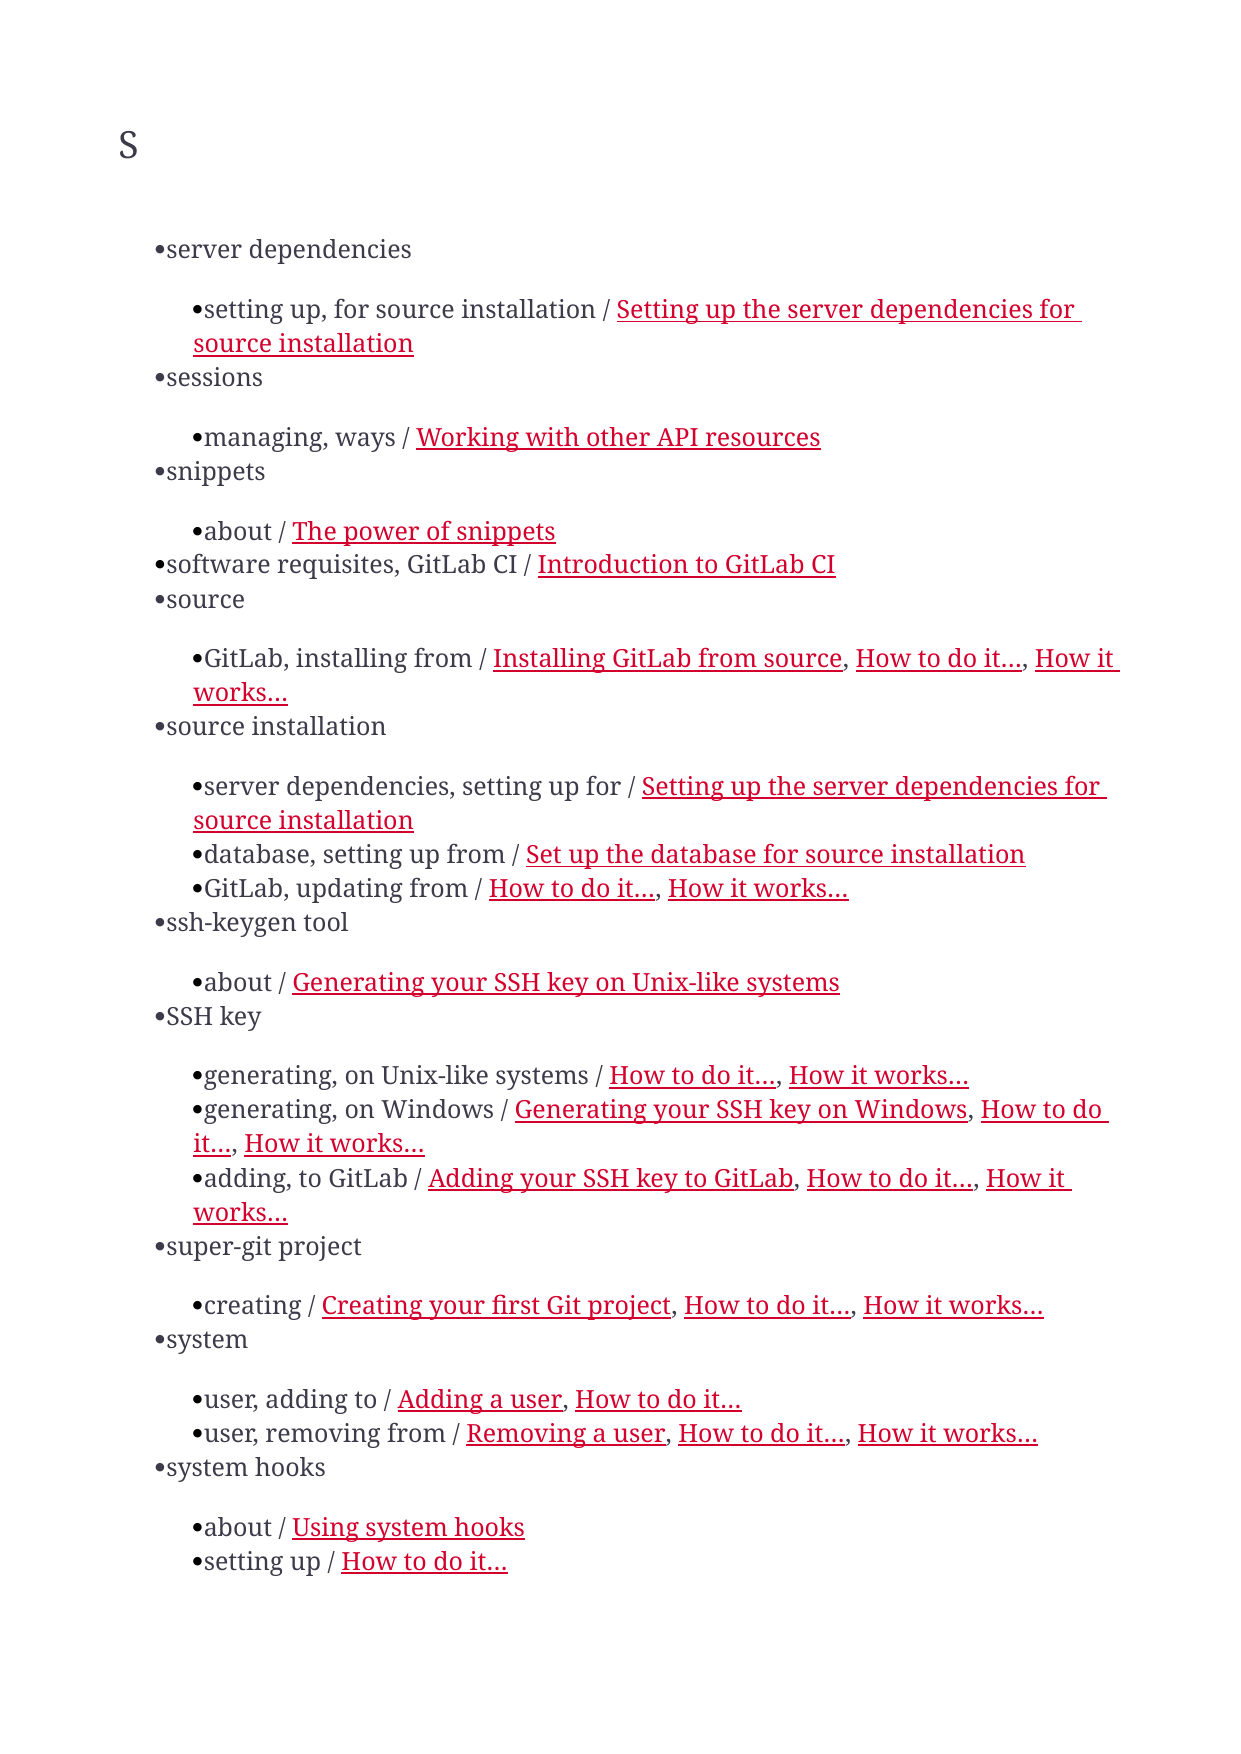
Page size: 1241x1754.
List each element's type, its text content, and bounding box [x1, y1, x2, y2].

list source [156, 581, 1122, 615]
list GitLab, updating from / How to do it…, How it works… [193, 871, 1122, 905]
list database, setting up from / Set up the database for source installation [193, 837, 1122, 871]
list snippets [156, 453, 1122, 488]
list generating, on Windows / Generating your SSH key on Windows, How to do it…, How it works… [193, 1092, 1122, 1160]
list setting up, for source installation / Setting up the server dependencies for source installation [193, 292, 1122, 360]
list super-git project [156, 1228, 1122, 1262]
list system hooks [156, 1450, 1122, 1484]
list user, removing from / Removing a user, How to do it…, How it works… [193, 1416, 1122, 1450]
list system [156, 1322, 1122, 1356]
list generating, on Unix-like systems / How to do it…, How it works… [193, 1058, 1122, 1092]
list adding, to GitLab / Adding your SSH key to GitLab, How to do it…, How it works… [193, 1160, 1122, 1228]
list server dependencies, setting up for / Setting up the server dependencies for source installation [193, 768, 1122, 837]
list GitLab, installing from / Installing GitLab from source, How to do it…, How it works… [193, 641, 1122, 709]
list about / Generating your SSH key on Unix-like systems [193, 964, 1122, 998]
list creating / Creating your first Git project, How to do it…, How it works… [193, 1288, 1122, 1322]
list managing, ways / Working with other API resources [193, 419, 1122, 453]
list about / Using system hooks [193, 1509, 1122, 1543]
list setting up / How to do it… [193, 1543, 1122, 1577]
list source installation [156, 709, 1122, 743]
list sessions [156, 360, 1122, 394]
list user, adding to / Adding a user, How to do it… [193, 1382, 1122, 1416]
list about / The power of snippets [193, 513, 1122, 547]
list ssh-keygen tool [156, 905, 1122, 939]
list software requisites, GitLab CI / Introduction to GitLab CI [156, 547, 1122, 581]
list server dependencies [156, 232, 1122, 266]
subtitle S [118, 118, 1122, 169]
list SSH key [156, 998, 1122, 1032]
